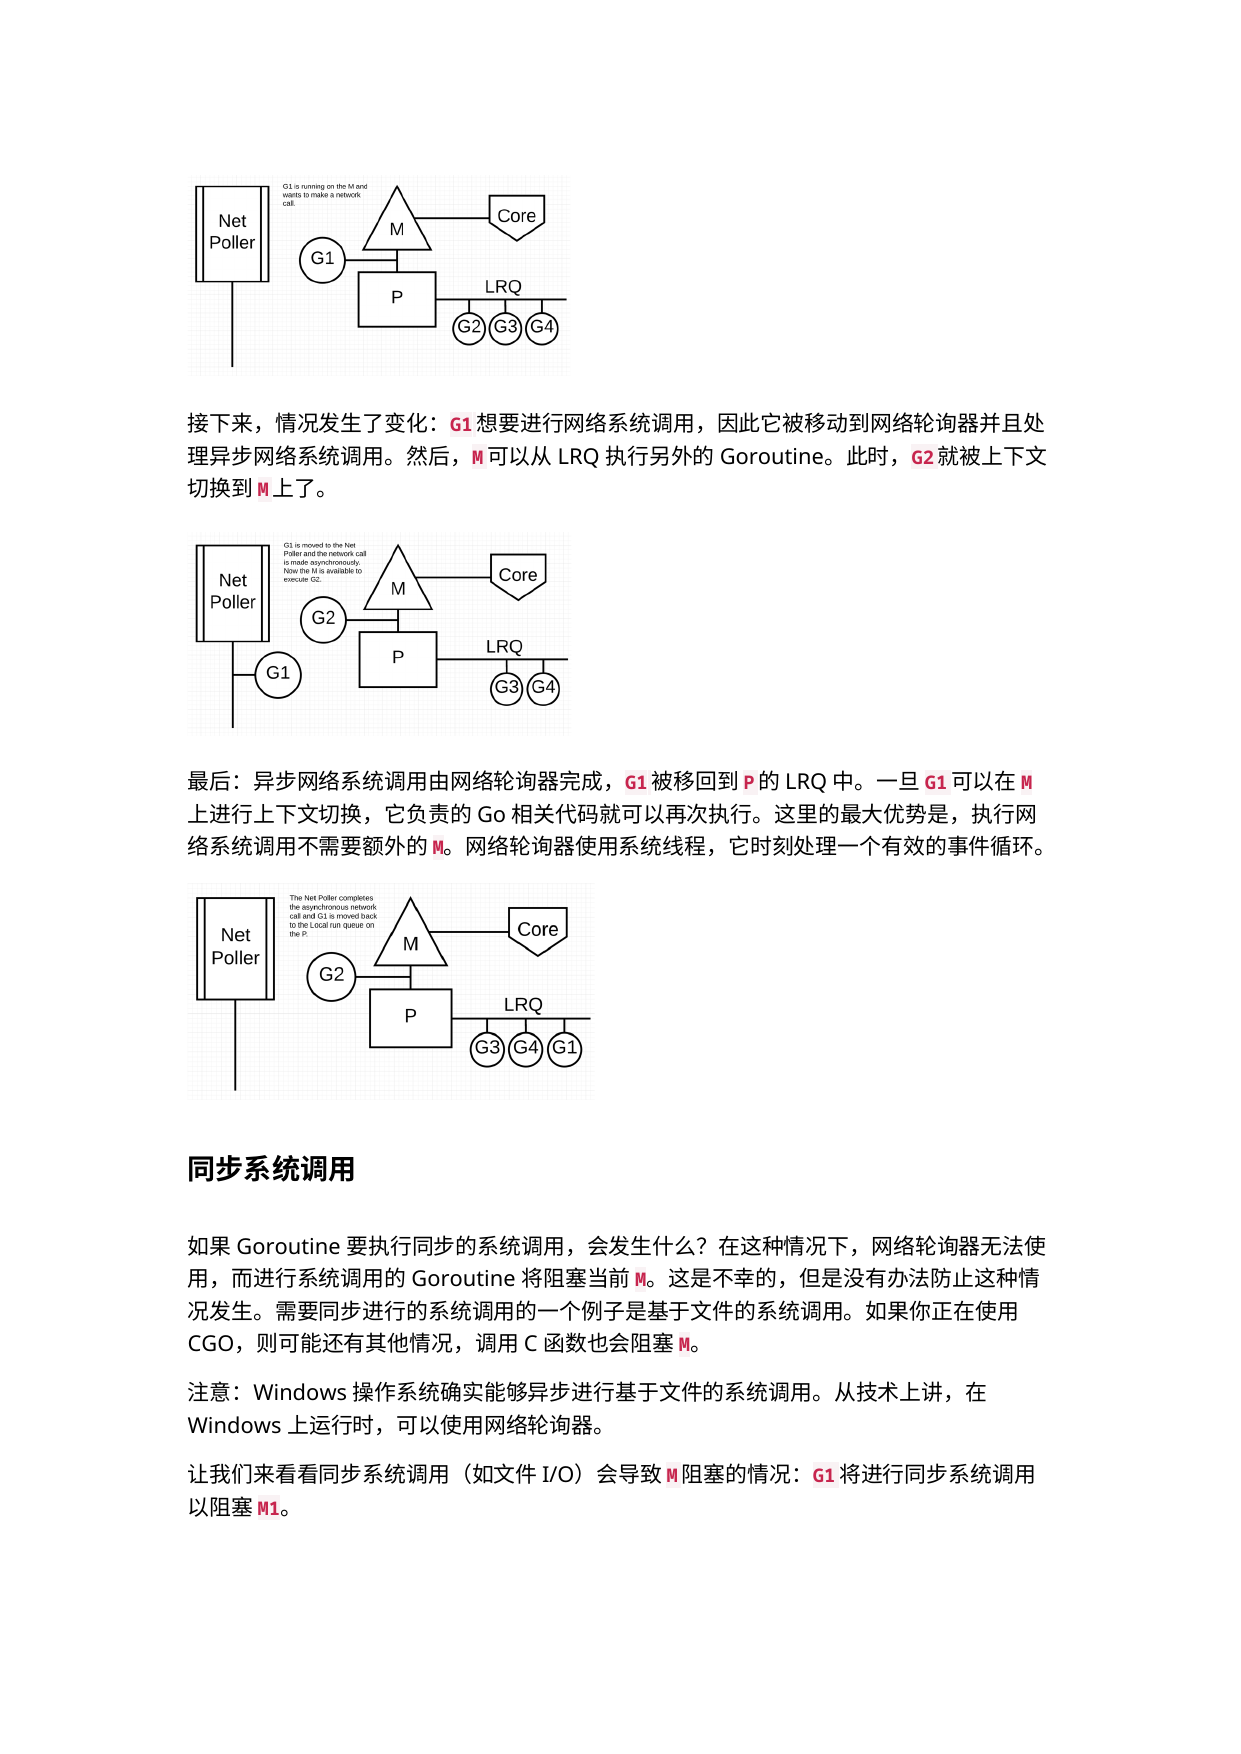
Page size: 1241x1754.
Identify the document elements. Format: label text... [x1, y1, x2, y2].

subtitle 同步系统调用 [187, 1134, 1053, 1199]
text 接下来，情况发生了变化：G1想要进行网络系统调用，因此它被移动到网络轮询器并且处理异步网络系统调用。然后，M可以从 LRQ 执行另外的 Goroutine。此时，G2就被上下文切换到M上了。 [187, 406, 1053, 503]
picture [187, 175, 571, 376]
picture [187, 532, 572, 736]
text 如果 Goroutine 要执行同步的系统调用，会发生什么？在这种情况下，网络轮询器无法使用，而进行系统调用的 Goroutine 将阻塞当前M。这是不幸的，但是没有办法防止这种情况发生。需要同步进行的系统调用的一个例子是基于文件的系统调用。如果你正在使用 CGO，则可能还有其他情况，调用 C 函数也会阻塞M。 [187, 1229, 1053, 1359]
text 让我们来看看同步系统调用（如文件I/O）会导致M阻塞的情况：G1将进行同步系统调用以阻塞M1。 [187, 1457, 1053, 1522]
text 注意：Windows 操作系统确实能够异步进行基于文件的系统调用。从技术上讲，在 Windows 上运行时，可以使用网络轮询器。 [187, 1375, 1053, 1440]
text 最后：异步网络系统调用由网络轮询器完成，G1被移回到P的 LRQ 中。一旦G1可以在M上进行上下文切换，它负责的 Go 相关代码就可以再次执行。这里的最大优势是，执行网络系统调用不需要额外的M。网络轮询器使用系统线程，它时刻处理一个有效的事件循环。 [187, 764, 1053, 861]
picture [187, 883, 595, 1100]
